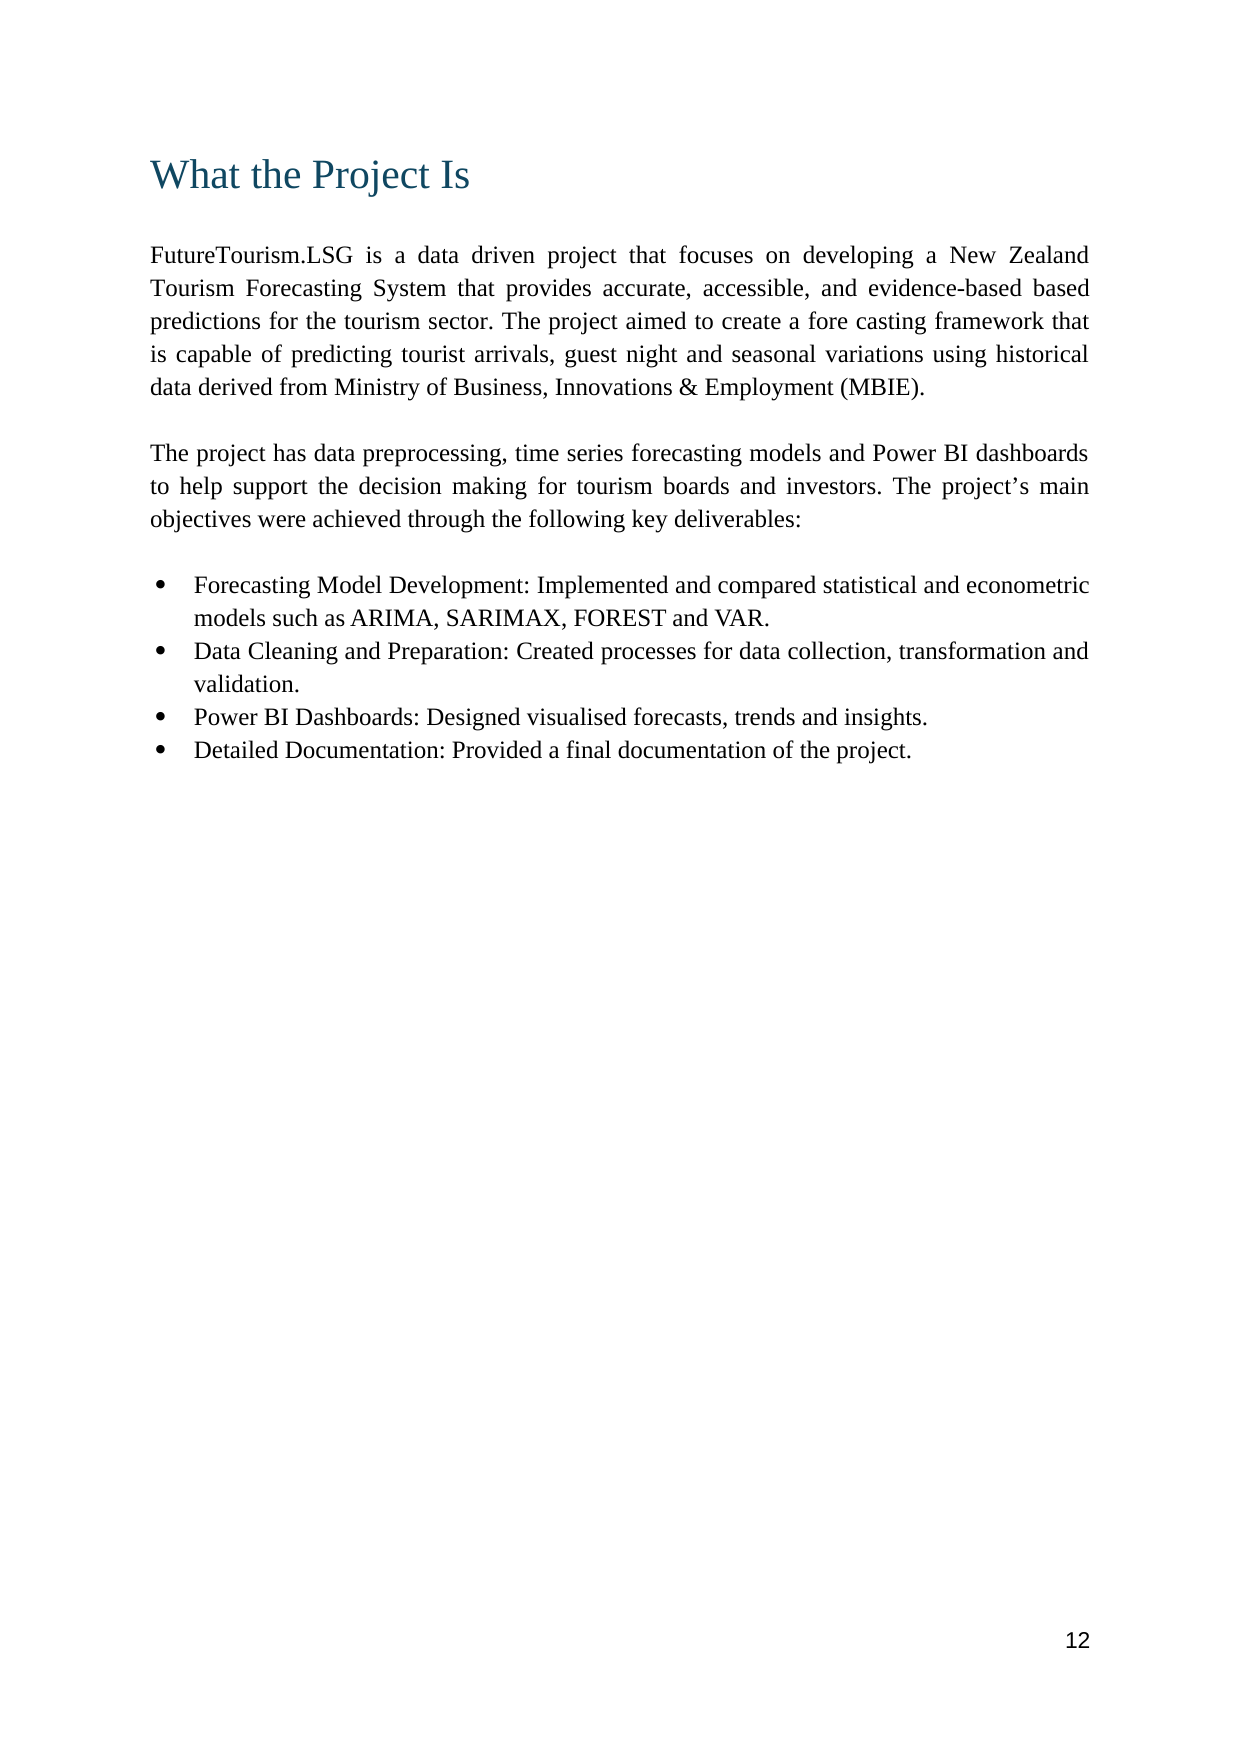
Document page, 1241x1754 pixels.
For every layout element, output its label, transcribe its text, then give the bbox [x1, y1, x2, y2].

list Power BI Dashboards: Designed visualised forecasts, trends and insights. [156, 702, 1090, 731]
list Forecasting Model Development: Implemented and compared statistical and econometric models such as ARIMA, SARIMAX, FOREST and VAR. [156, 570, 1090, 632]
list Data Cleaning and Preparation: Created processes for data collection, transformation and validation. [156, 636, 1090, 698]
text FutureTourism.LSG is a data driven project that focuses on developing a New Zealand Tourism Forecasting System that provides accurate, accessible, and evidence-based based predictions for the tourism sector. The project aimed to create a fore casting framework that is capable of predicting tourist arrivals, guest night and seasonal variations using historical data derived from Ministry of Business, Innovations & Employment (MBIE). [150, 240, 1090, 401]
list Detailed Documentation: Provided a final documentation of the project. [156, 736, 1090, 764]
subtitle What the Project Is [150, 150, 1090, 198]
text The project has data preprocessing, time series forecasting models and Power BI dashboards to help support the decision making for tourism boards and investors. The project’s main objectives were achieved through the following key deliverables: [150, 438, 1090, 533]
